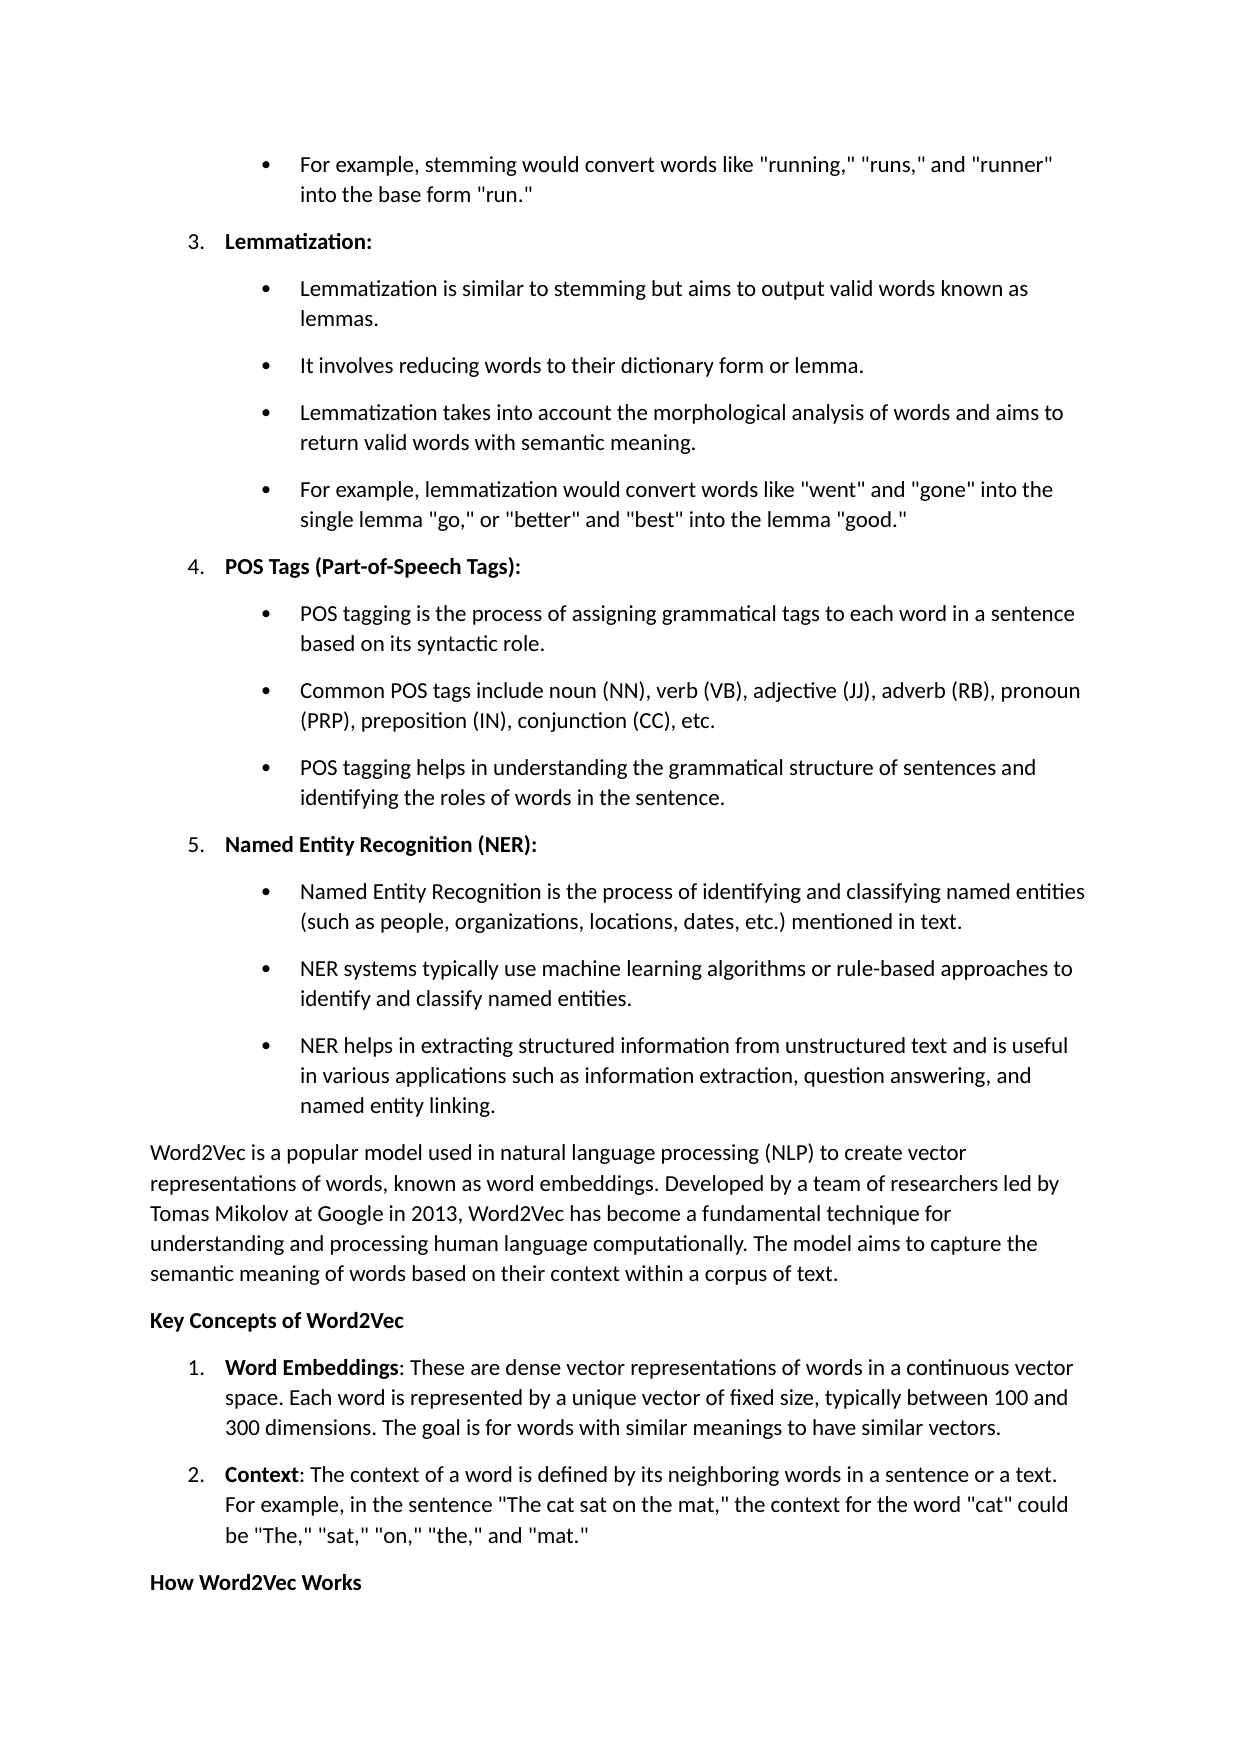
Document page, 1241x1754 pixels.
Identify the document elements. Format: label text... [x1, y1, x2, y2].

list Word Embeddings: These are dense vector representations of words in a continuous vector space. Each word is represented by a unique vector of fixed size, typically between 100 and 300 dimensions. The goal is for words with similar meanings to have similar vectors. [187, 1353, 1090, 1442]
list POS tagging is the process of assigning grammatical tags to each word in a sentence based on its syntactic role. [262, 599, 1090, 657]
text How Word2Vec Works [150, 1568, 1090, 1596]
list Lemmatization takes into account the morphological analysis of words and aims to return valid words with semantic meaning. [262, 398, 1090, 456]
list For example, lemmatization would convert words like "went" and "gone" into the single lemma "go," or "better" and "best" into the lemma "good." [262, 475, 1090, 533]
list Lemmatization is similar to stemming but aims to output valid words known as lemmas. [262, 274, 1090, 332]
list Named Entity Recognition (NER): [187, 830, 1090, 858]
text Key Concepts of Word2Vec [150, 1306, 1090, 1334]
list Lemmatization: [187, 227, 1090, 255]
list NER helps in extracting structured information from unstructured text and is useful in various applications such as information extraction, question answering, and named entity linking. [262, 1031, 1090, 1120]
list NER systems typically use machine learning algorithms or rule-based approaches to identify and classify named entities. [262, 954, 1090, 1012]
list It involves reducing words to their dictionary form or lemma. [262, 351, 1090, 379]
list Context: The context of a word is defined by its neighboring words in a sentence or a text. For example, in the sentence "The cat sat on the mat," the context for the word "cat" could be "The," "sat," "on," "the," and "mat." [187, 1460, 1090, 1549]
text Word2Vec is a popular model used in natural language processing (NLP) to create vector representations of words, known as word embeddings. Developed by a team of researchers led by Tomas Mikolov at Google in 2013, Word2Vec has become a fundamental technique for understanding and processing human language computationally. The model aims to capture the semantic meaning of words based on their context within a corpus of text. [150, 1138, 1090, 1287]
list Named Entity Recognition is the process of identifying and classifying named entities (such as people, organizations, locations, dates, etc.) mentioned in text. [262, 877, 1090, 935]
list For example, stemming would convert words like "running," "runs," and "runner" into the base form "run." [262, 150, 1090, 208]
list POS Tags (Part-of-Speech Tags): [187, 552, 1090, 580]
list POS tagging helps in understanding the grammatical structure of sentences and identifying the roles of words in the sentence. [262, 753, 1090, 811]
list Common POS tags include noun (NN), verb (VB), adjective (JJ), adverb (RB), pronoun (PRP), preposition (IN), conjunction (CC), etc. [262, 676, 1090, 734]
